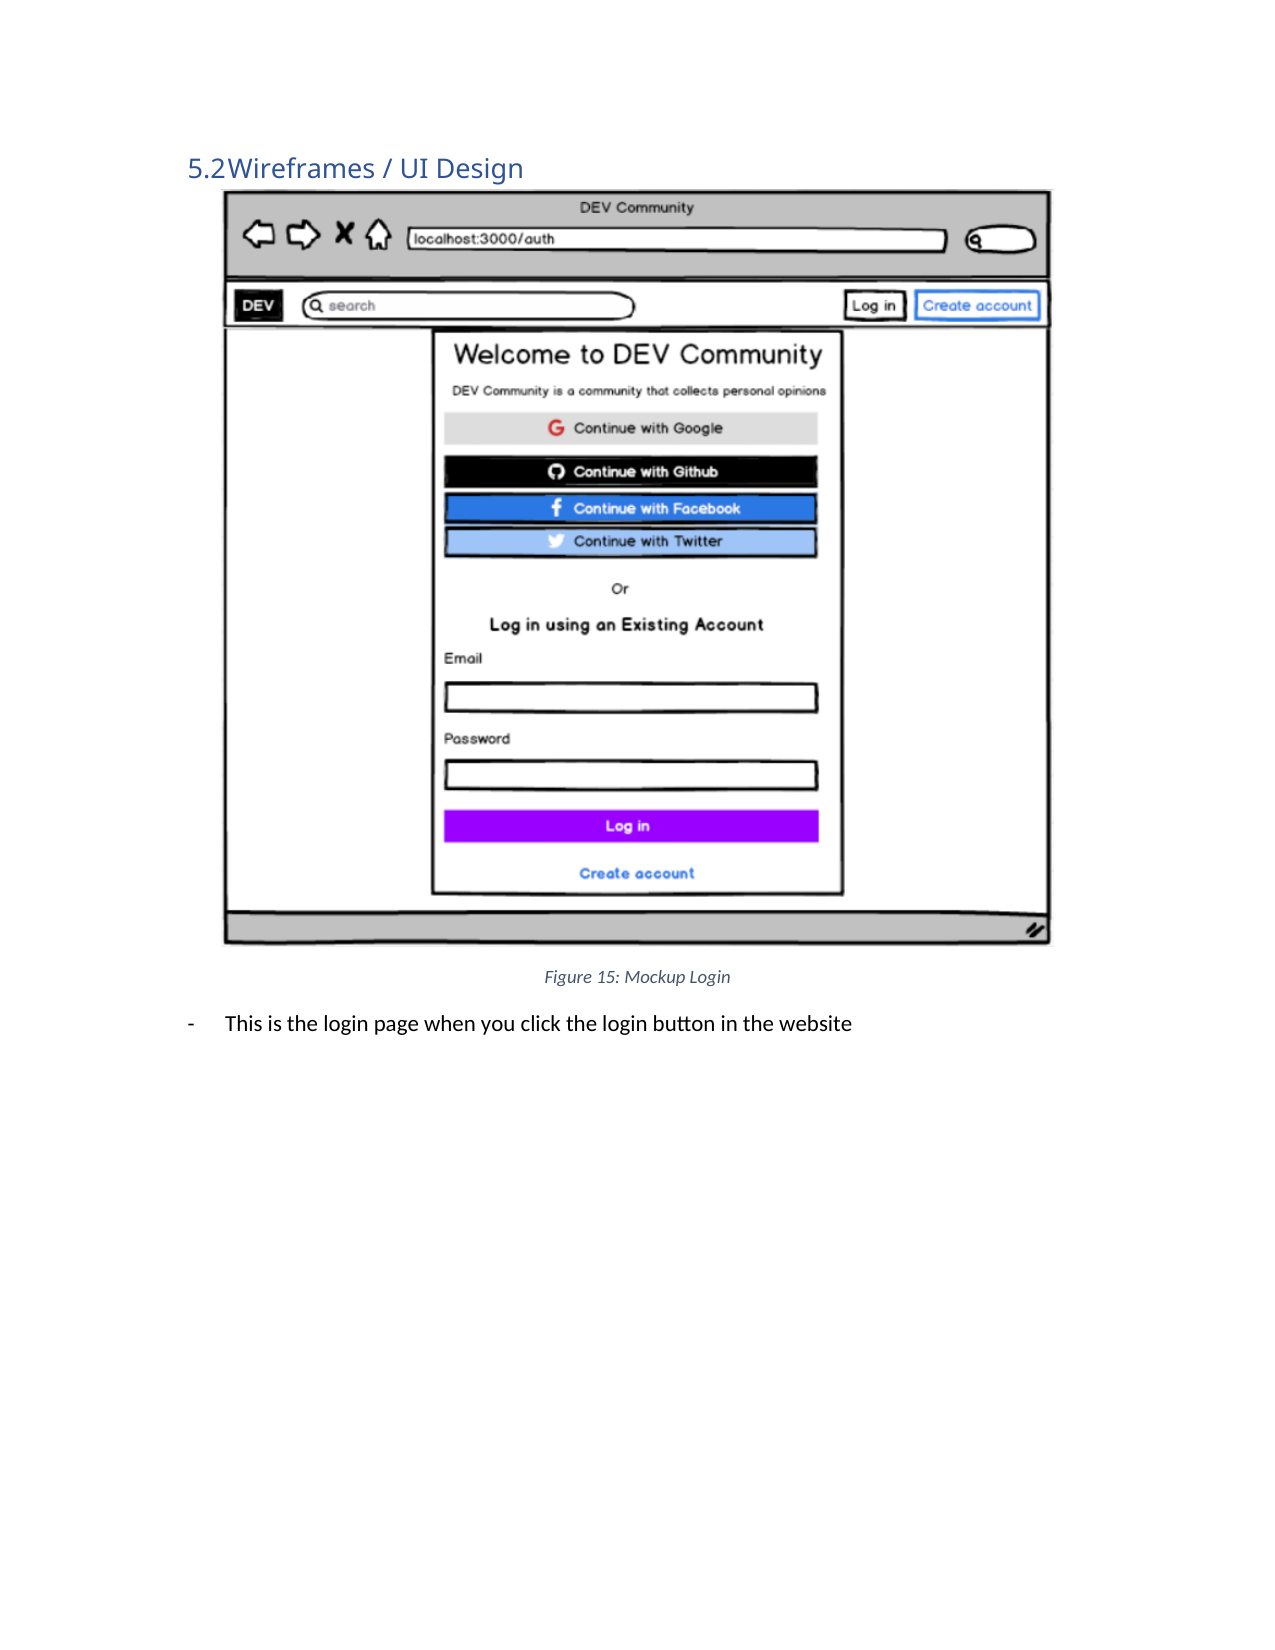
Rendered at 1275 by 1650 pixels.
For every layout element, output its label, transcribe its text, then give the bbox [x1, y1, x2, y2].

picture [221, 189, 1054, 947]
text Figure 15: Mockup Login [150, 966, 1125, 988]
subtitle Wireframes / UI Design [187, 150, 1125, 187]
list This is the login page when you click the login button in the website [187, 1009, 1125, 1037]
